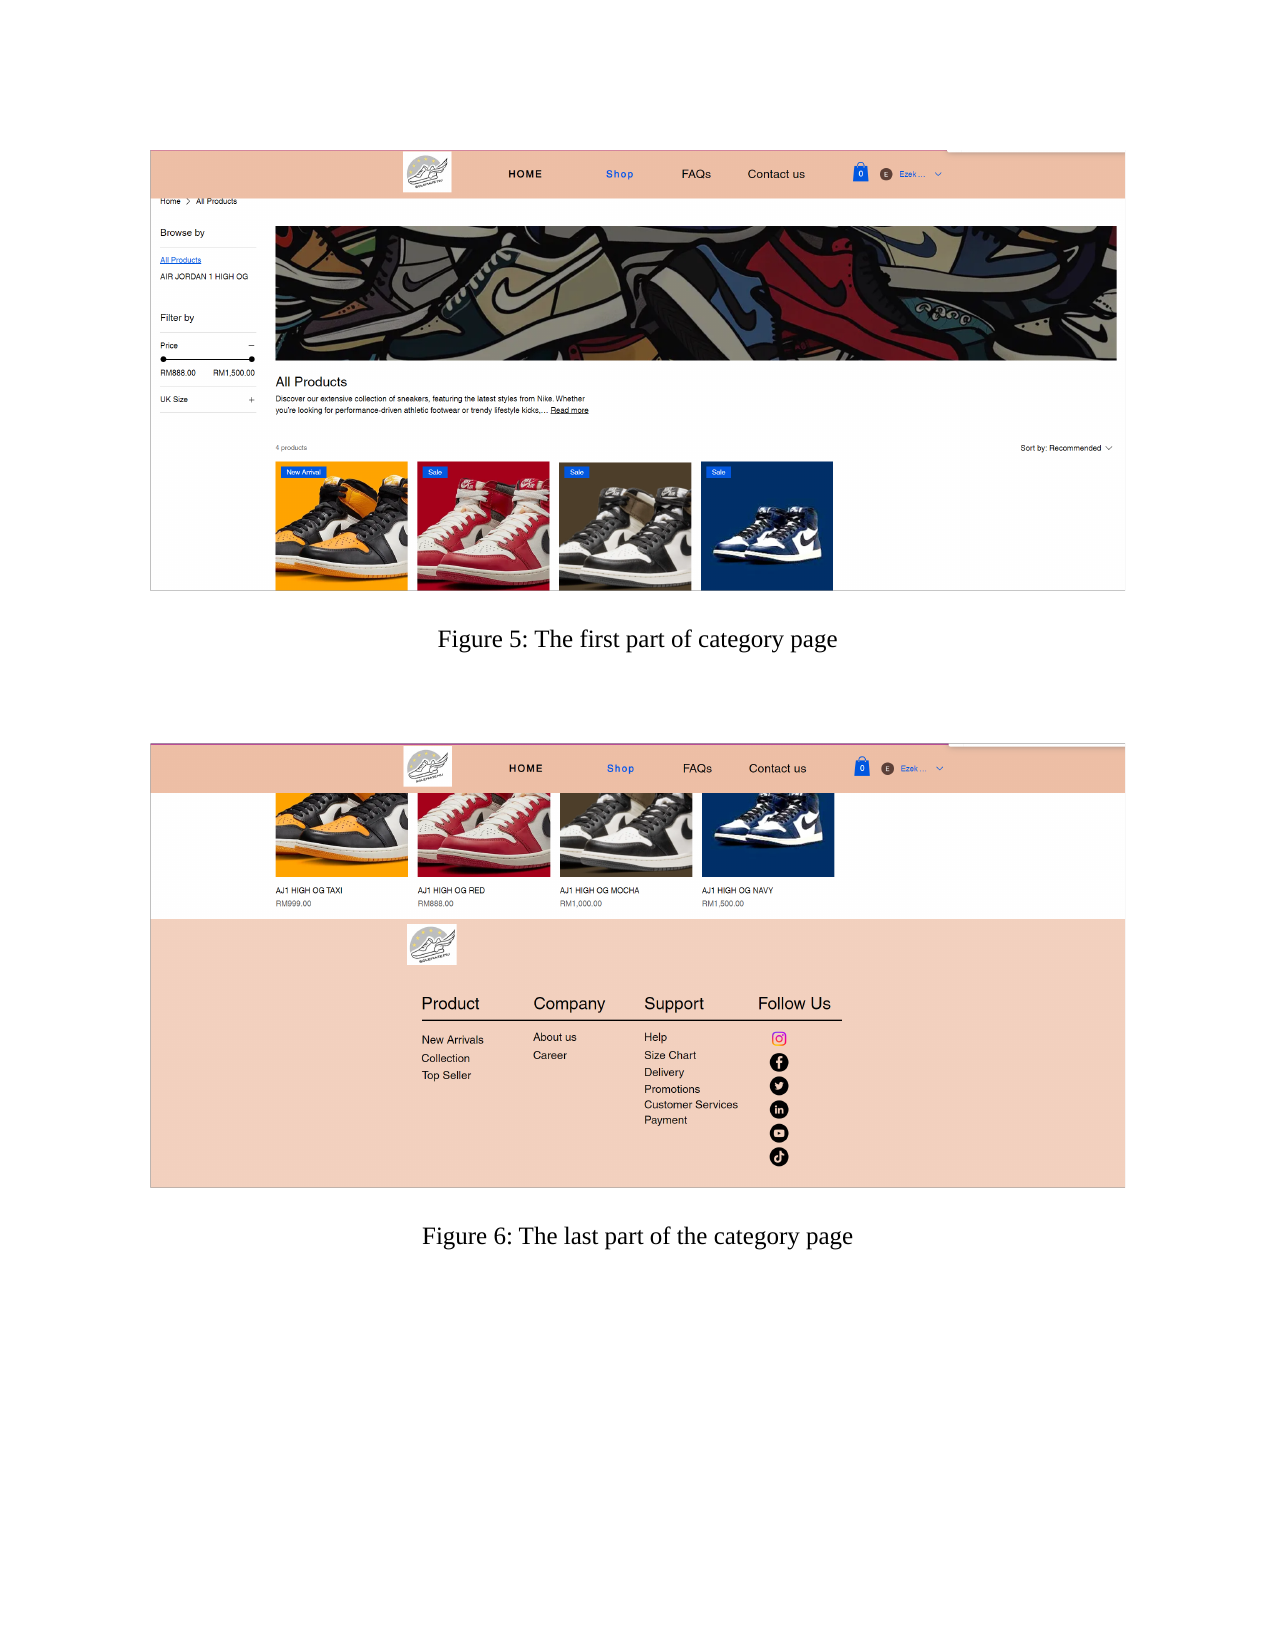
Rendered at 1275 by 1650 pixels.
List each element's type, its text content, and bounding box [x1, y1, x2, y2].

text Figure 5: The first part of category page [150, 624, 1125, 653]
text Figure 6: The last part of the category page [150, 1221, 1125, 1250]
picture [150, 150, 1125, 591]
picture [150, 743, 1125, 1188]
